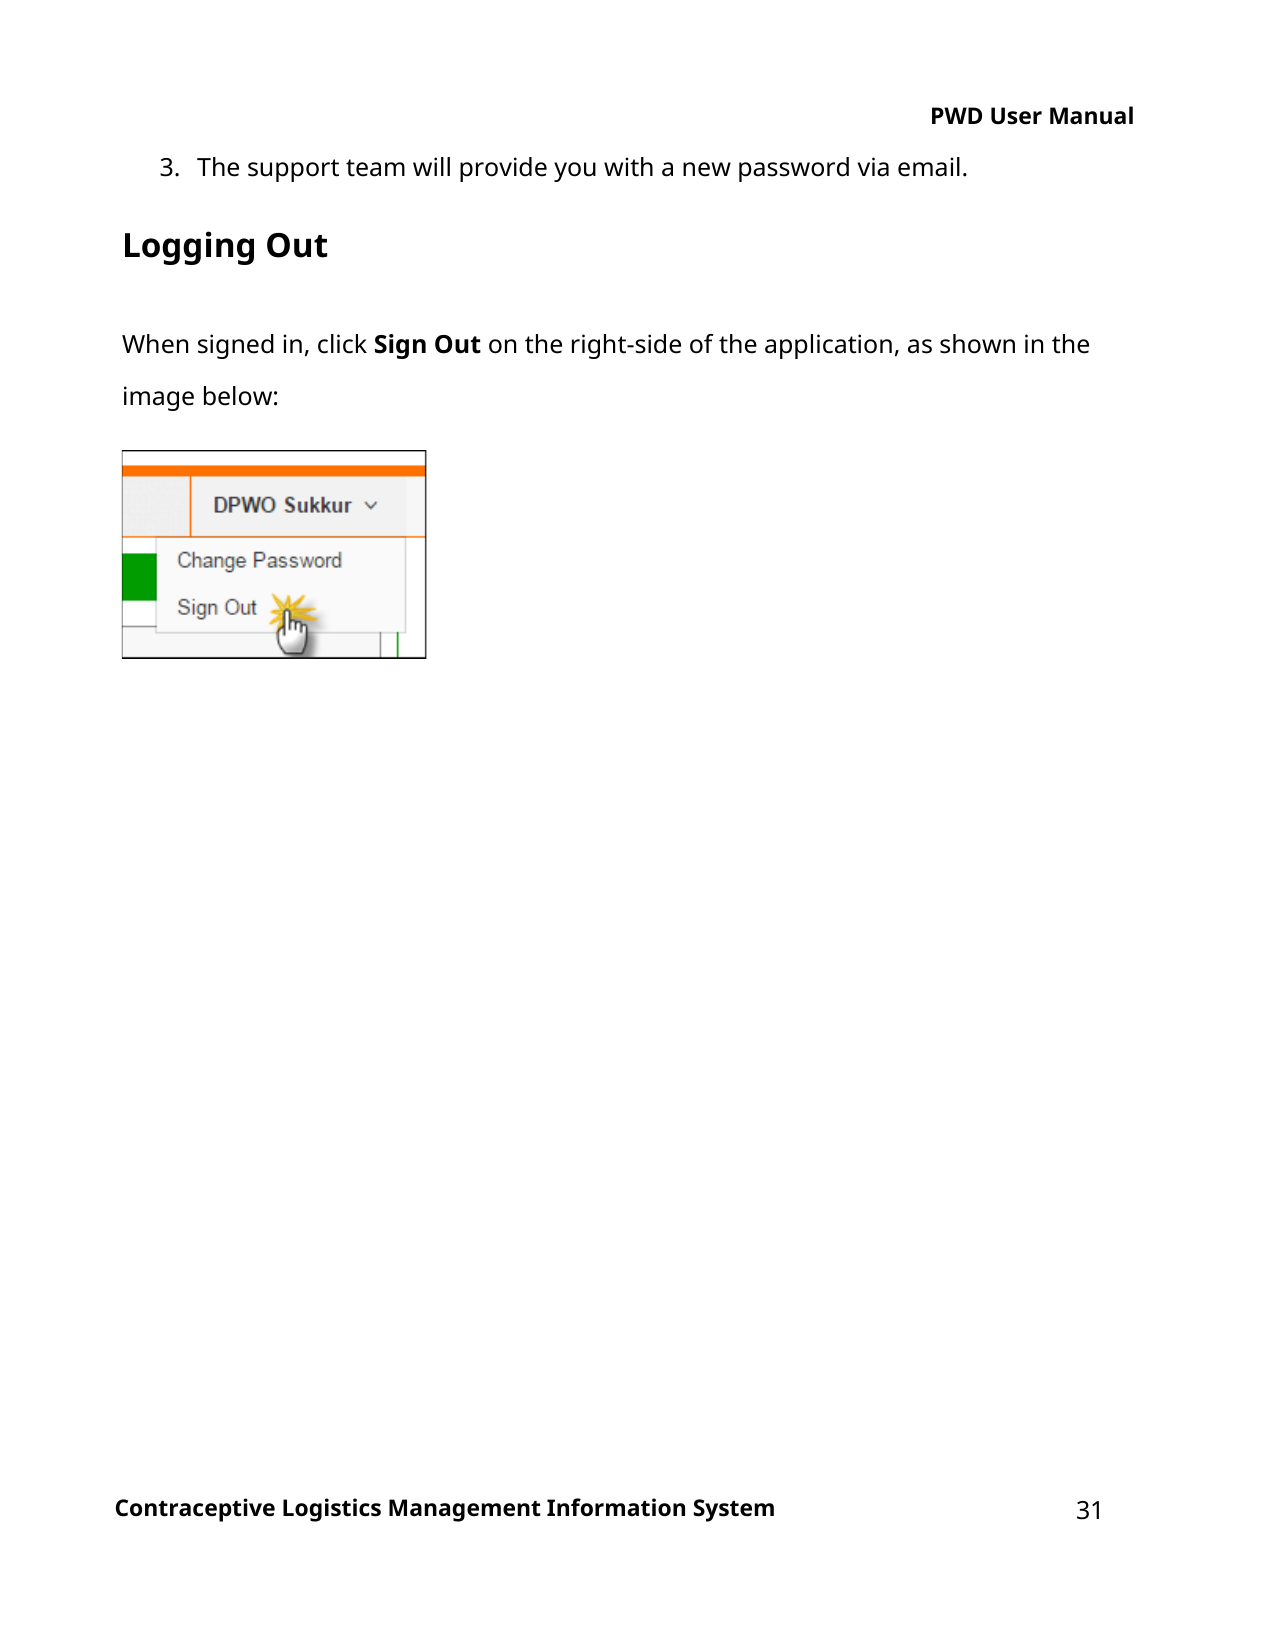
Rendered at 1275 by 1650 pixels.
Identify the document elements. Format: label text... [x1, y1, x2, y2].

picture [121, 450, 427, 659]
text When signed in, click Sign Out on the right-side of the application, as shown in the image below: [122, 327, 1134, 666]
list The support team will provide you with a new password via email. [159, 150, 1104, 184]
subtitle Logging Out [122, 222, 1134, 267]
